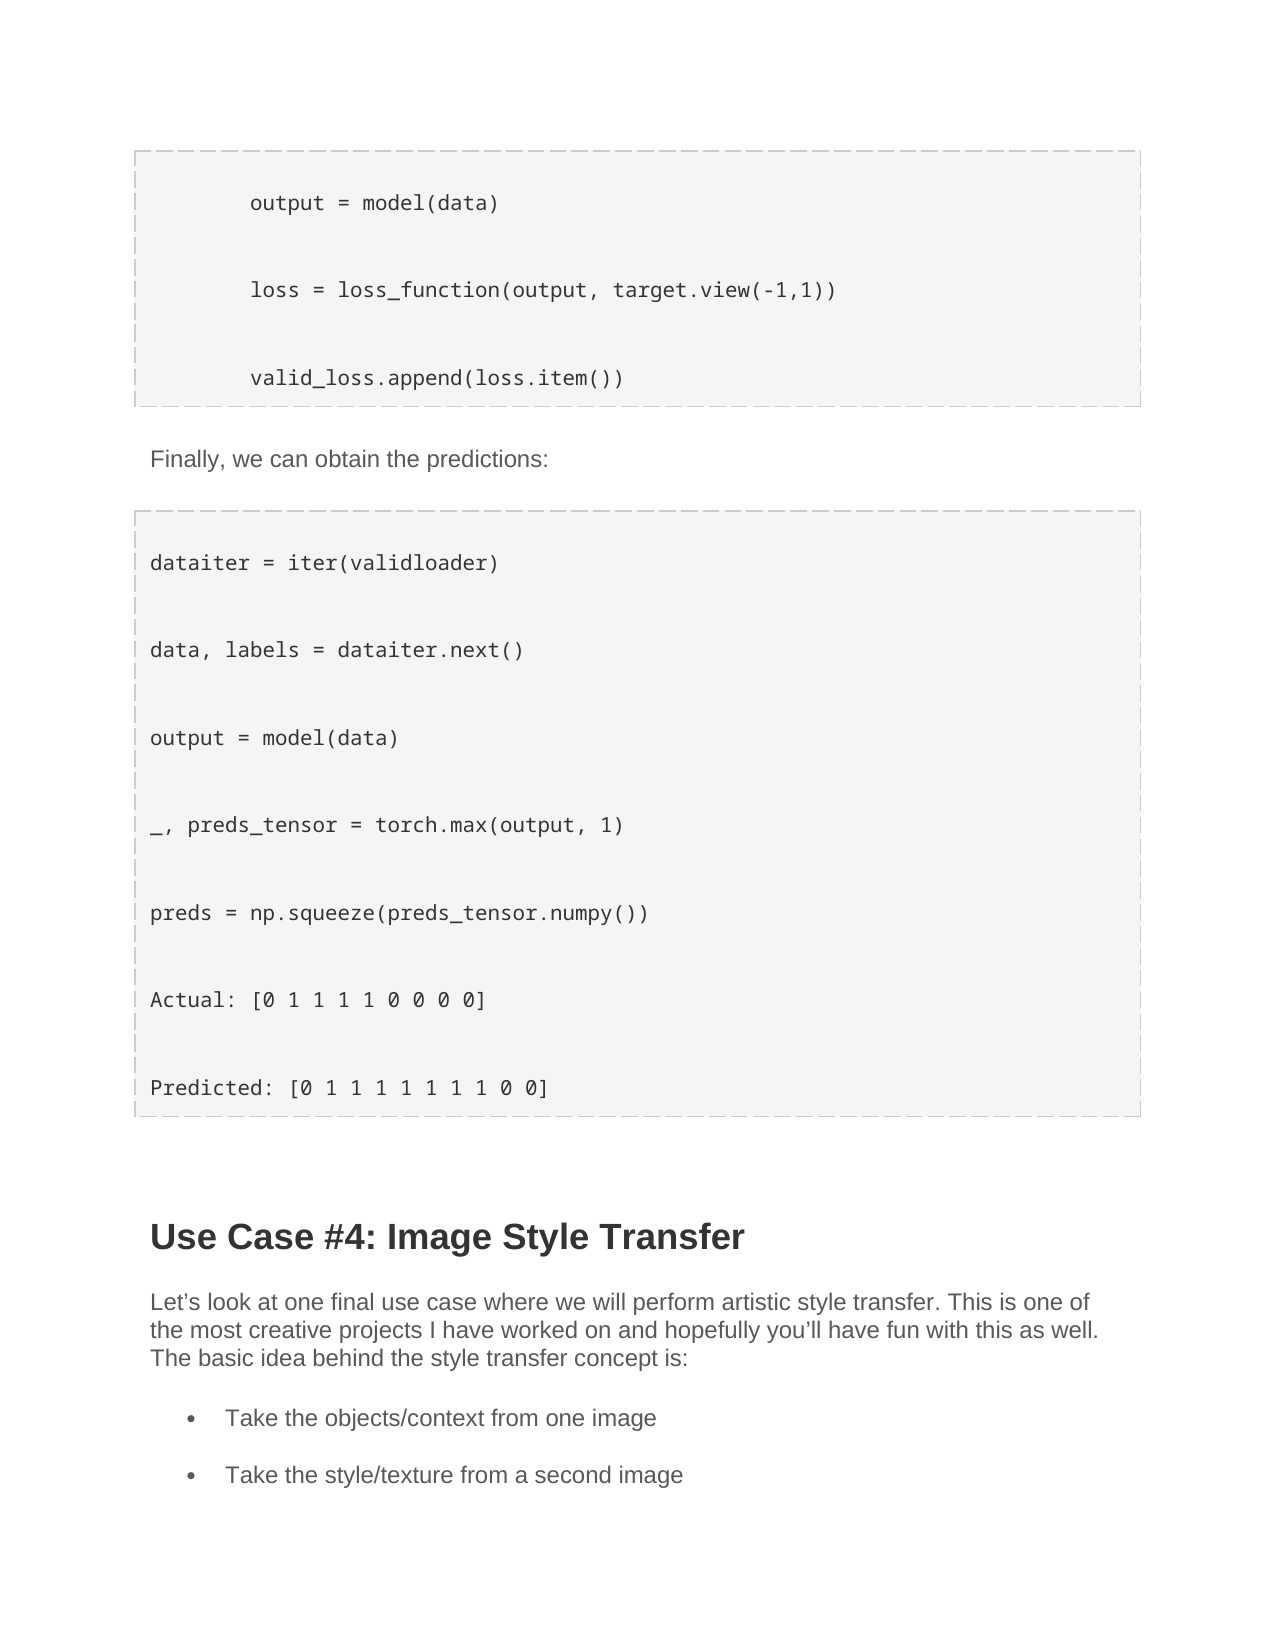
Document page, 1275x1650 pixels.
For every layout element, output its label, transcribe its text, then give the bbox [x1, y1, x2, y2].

subtitle Use Case #4: Image Style Transfer [150, 1215, 1125, 1257]
text preds = np.squeeze(preds_tensor.numpy()) [134, 860, 1141, 926]
text Actual: [0 1 1 1 1 0 0 0 0] [134, 947, 1141, 1013]
text Finally, we can obtain the predictions: [150, 445, 1125, 472]
text loss = loss_function(output, target.view(-1,1)) [134, 237, 1141, 304]
text output = model(data) [134, 150, 1141, 216]
text _, preds_tensor = torch.max(output, 1) [134, 772, 1141, 838]
list Take the style/texture from a second image [187, 1461, 1125, 1488]
text dataiter = iter(validloader) [134, 510, 1141, 576]
text Let’s look at one final use case where we will perform artistic style transfer. This is one of the most creative projects I have worked on and hopefully you’ll have fun with this as well. The basic idea behind the style transfer concept is: [150, 1288, 1125, 1371]
text output = model(data) [134, 685, 1141, 751]
list Take the objects/context from one image [187, 1404, 1125, 1432]
text valid_loss.append(loss.item()) [134, 325, 1141, 407]
text Predicted: [0 1 1 1 1 1 1 1 0 0] [134, 1035, 1141, 1117]
text data, labels = dataiter.next() [134, 597, 1141, 663]
